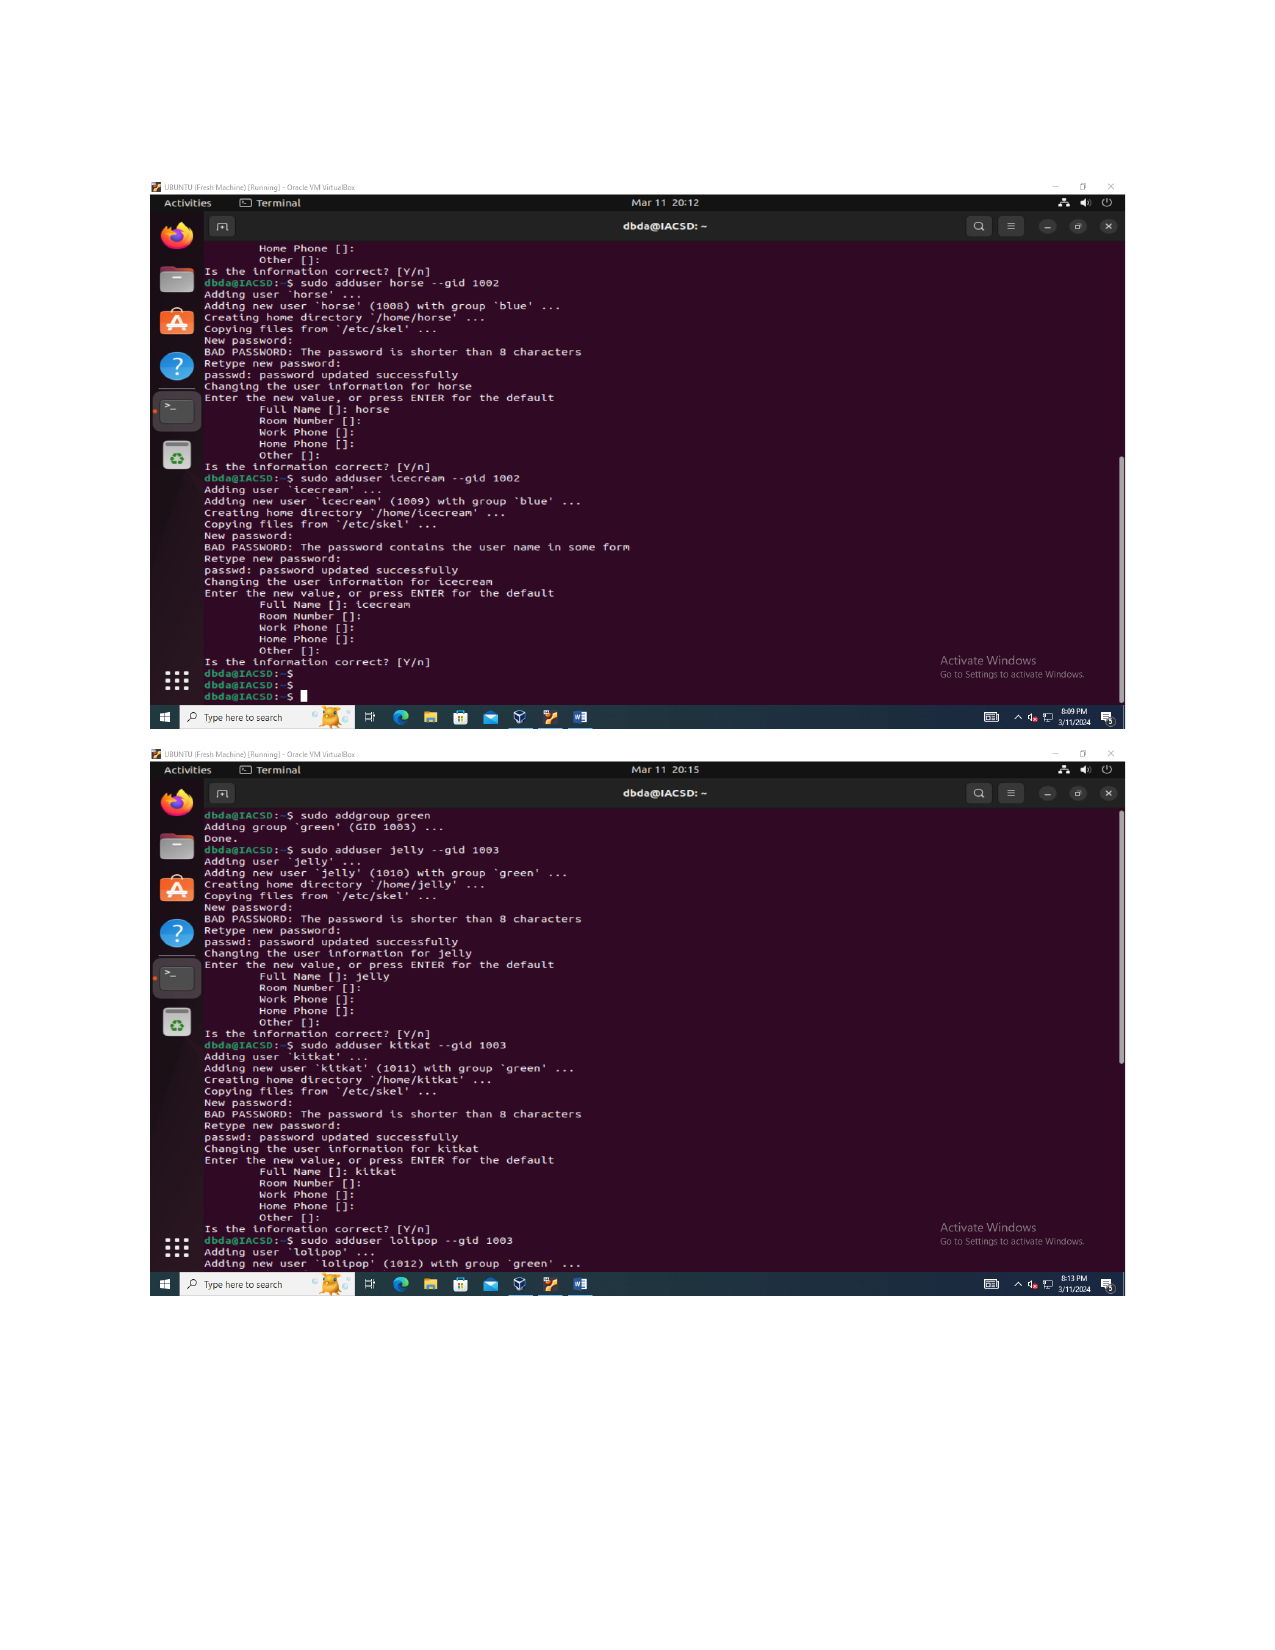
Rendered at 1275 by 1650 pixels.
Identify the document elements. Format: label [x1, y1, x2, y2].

picture [150, 180, 1125, 729]
picture [150, 747, 1125, 1296]
